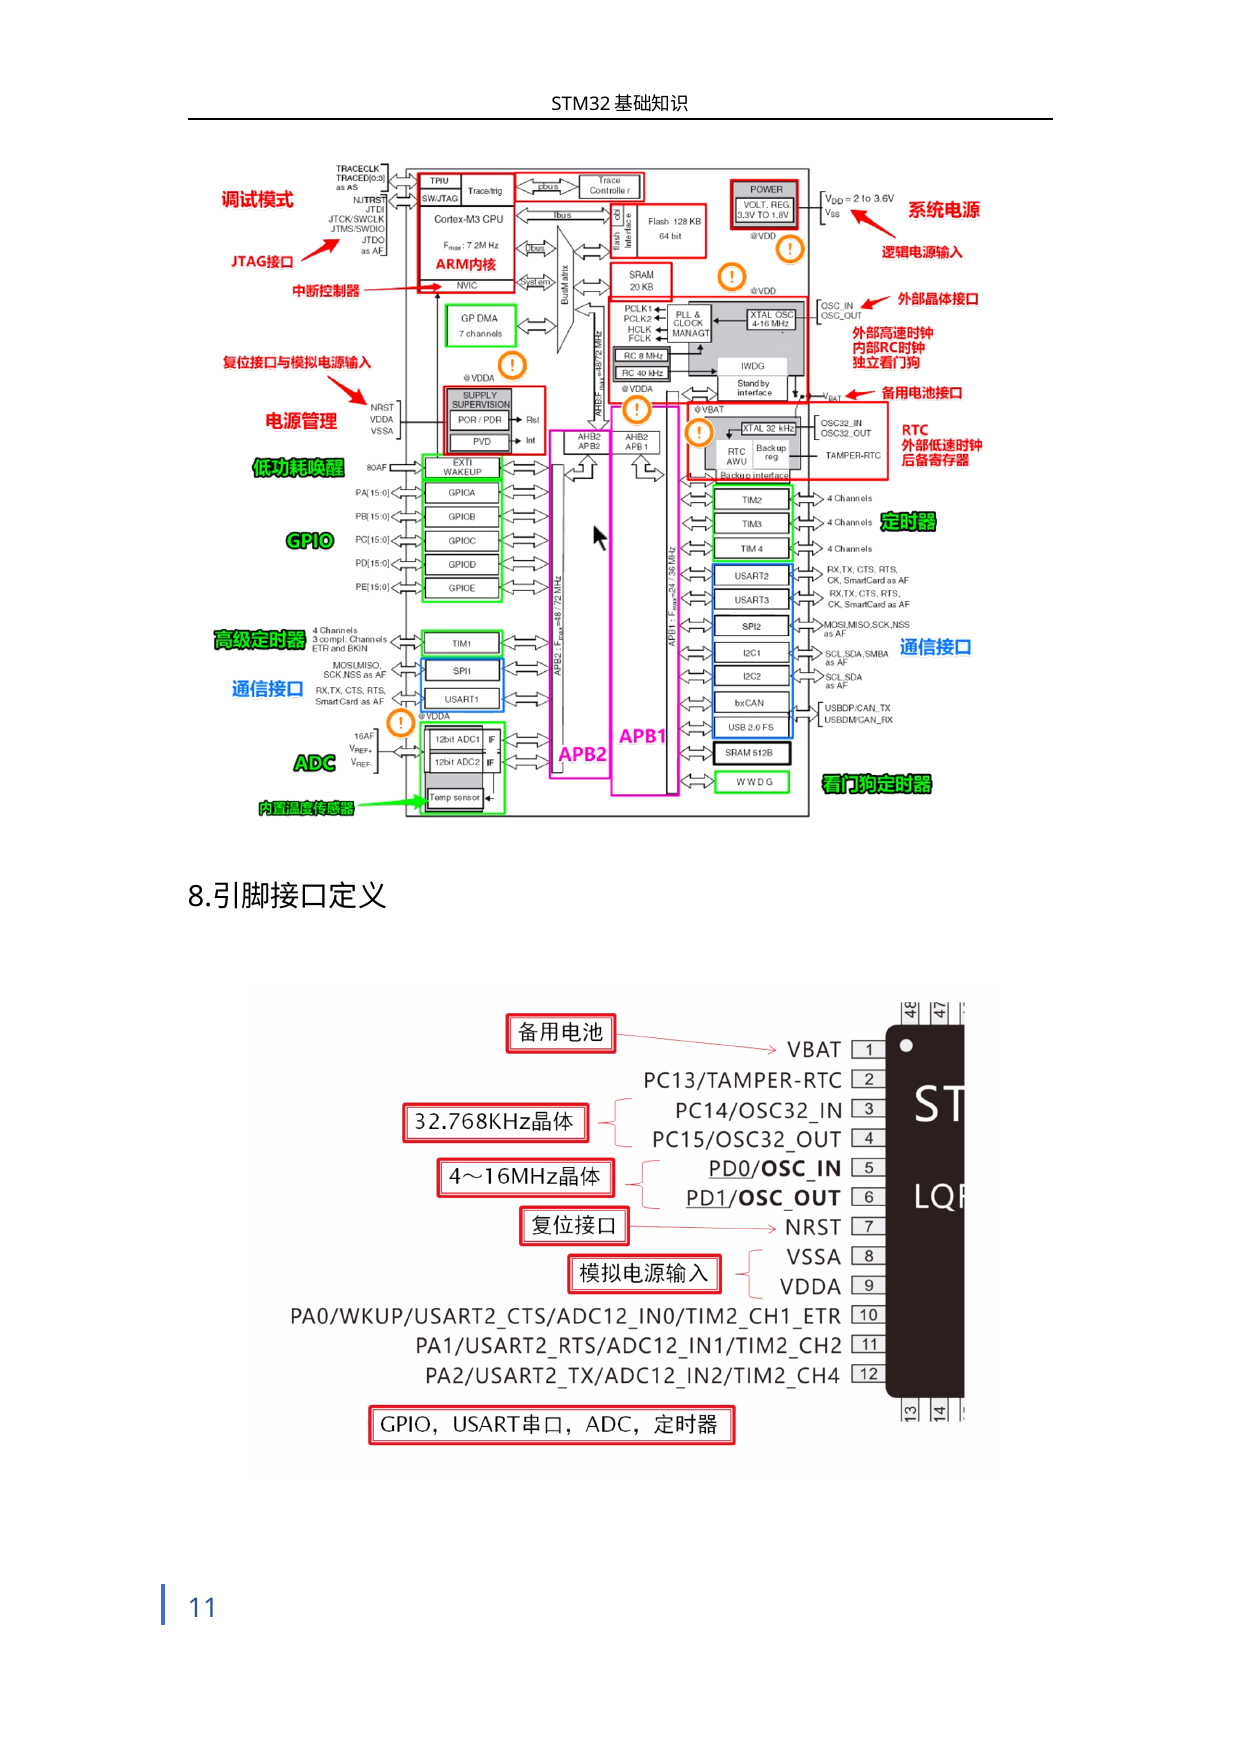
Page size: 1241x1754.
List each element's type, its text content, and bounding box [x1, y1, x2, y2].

subtitle 8.引脚接口定义 [187, 860, 1053, 928]
picture [187, 153, 1007, 819]
picture [247, 985, 993, 1473]
